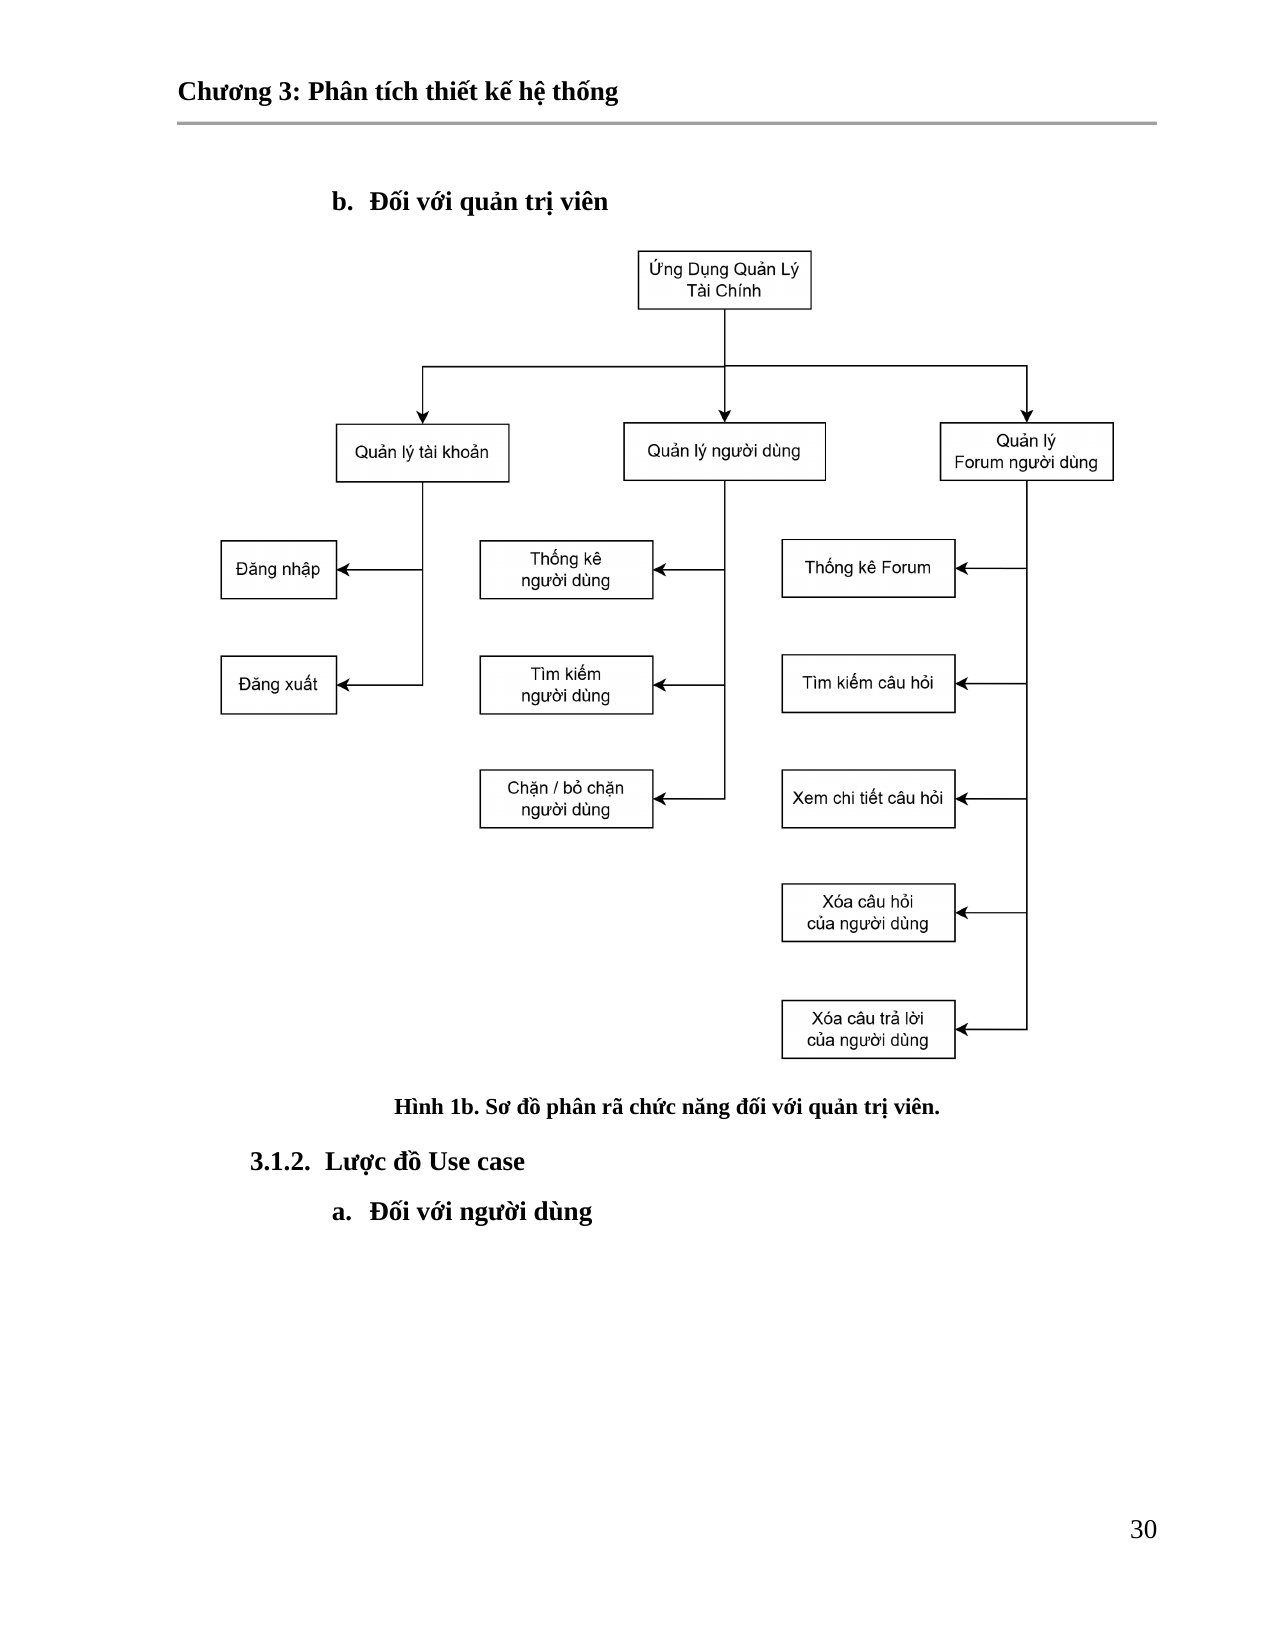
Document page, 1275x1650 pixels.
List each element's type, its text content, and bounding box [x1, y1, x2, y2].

picture [206, 237, 1128, 1073]
subtitle Đối với quản trị viên [332, 185, 1157, 216]
subtitle Đối với người dùng [332, 1196, 1157, 1227]
subtitle Lược đồ Use case [250, 1145, 1157, 1176]
text Hình 1b. Sơ đồ phân rã chức năng đối với quản trị viên. [177, 1093, 1157, 1120]
